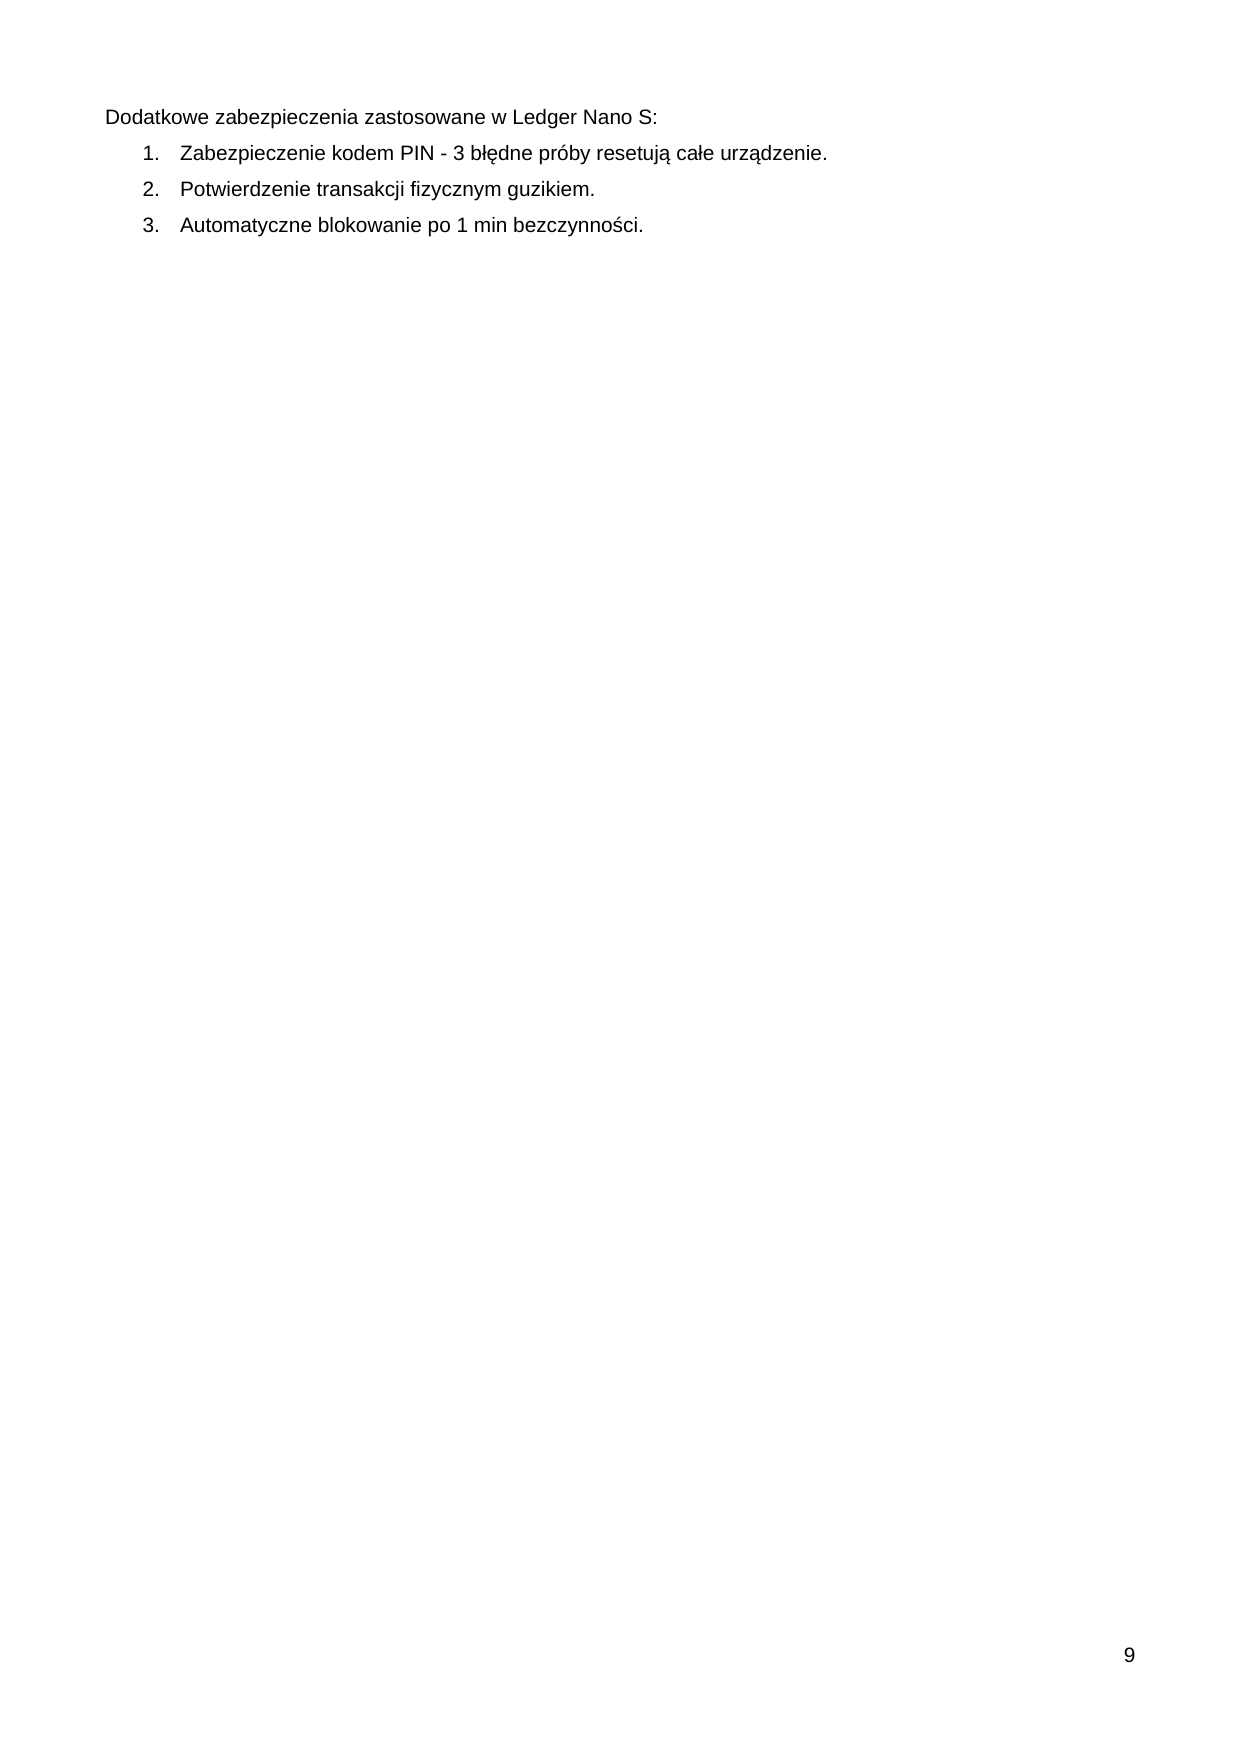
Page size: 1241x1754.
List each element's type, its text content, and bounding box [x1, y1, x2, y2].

text Dodatkowe zabezpieczenia zastosowane w Ledger Nano S: [105, 105, 1135, 129]
list Zabezpieczenie kodem PIN - 3 błędne próby resetują całe urządzenie. [142, 141, 1135, 165]
list Automatyczne blokowanie po 1 min bezczynności. [142, 213, 1135, 237]
list Potwierdzenie transakcji fizycznym guzikiem. [142, 177, 1135, 201]
